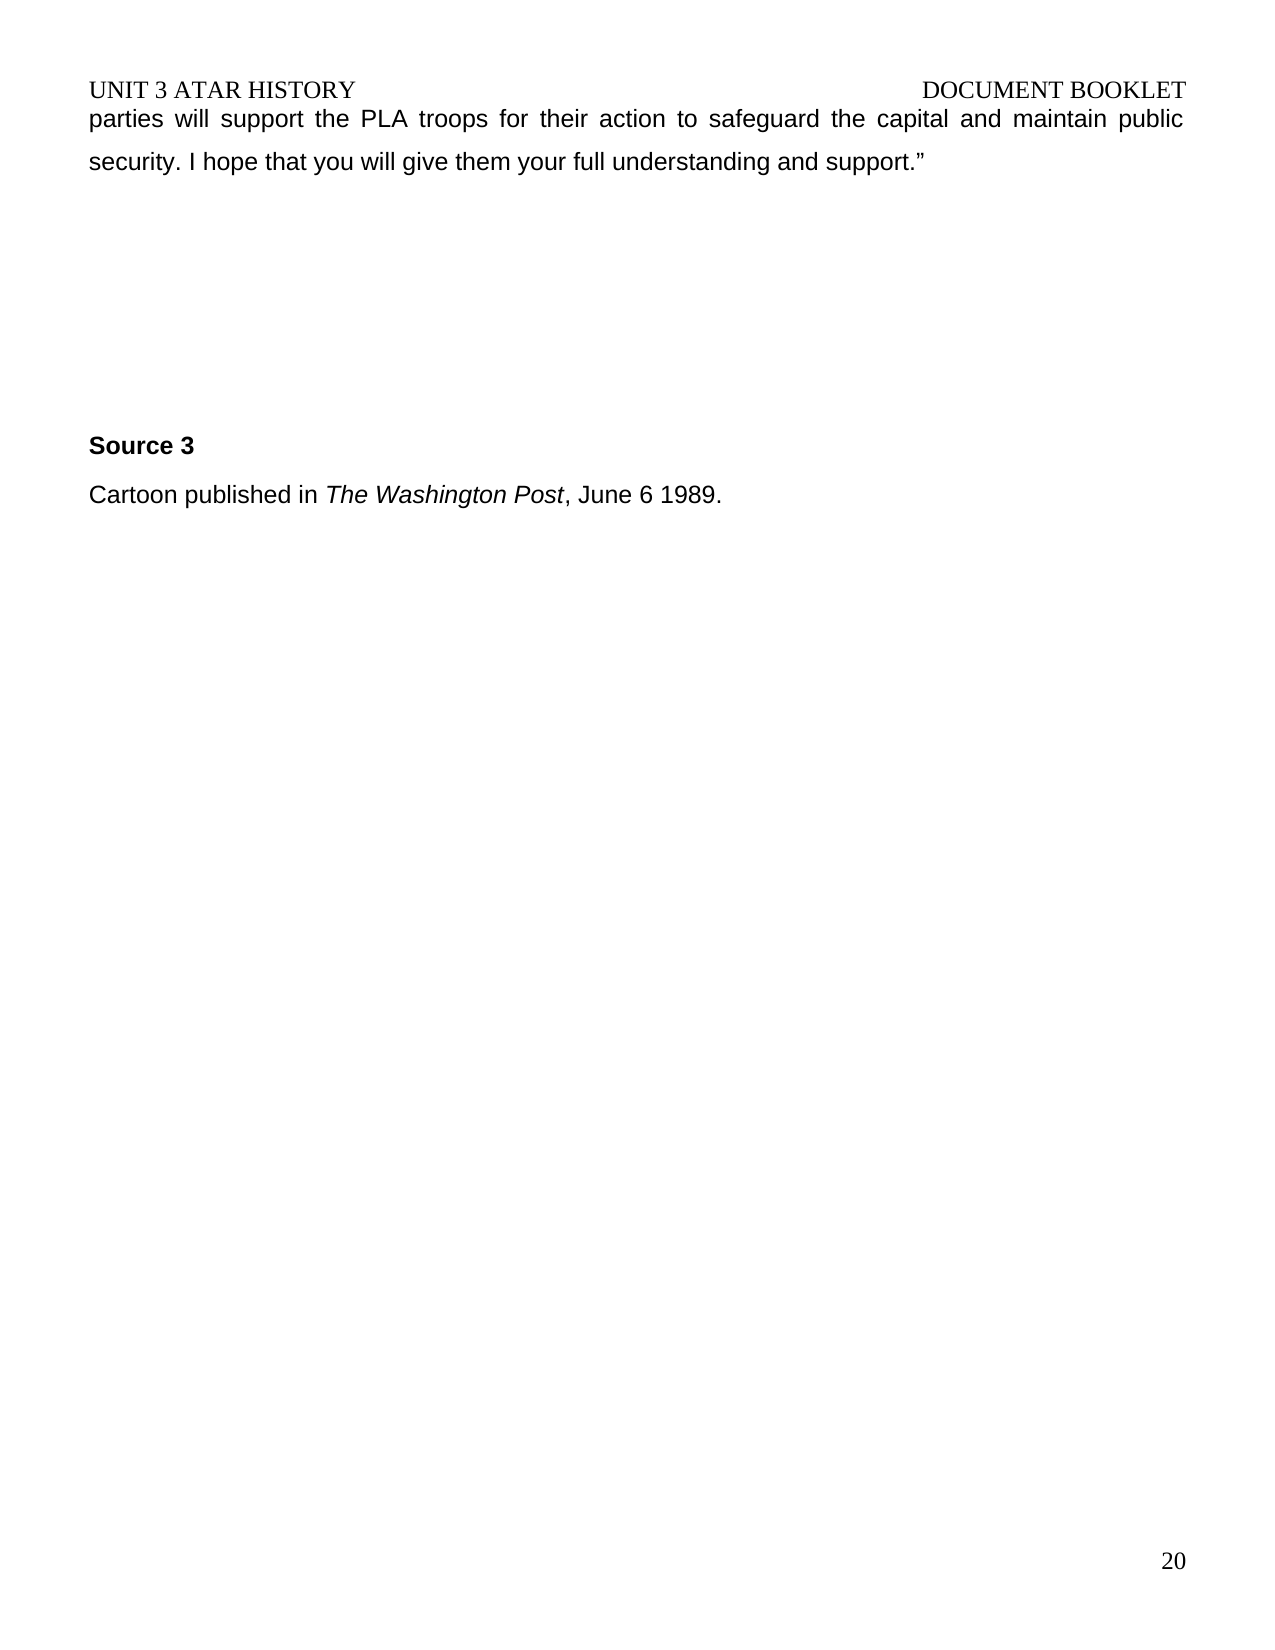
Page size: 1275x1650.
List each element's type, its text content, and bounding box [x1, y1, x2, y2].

text Cartoon published in The Washington Post, June 6 1989. [89, 480, 1186, 509]
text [89, 104, 1186, 176]
text Source 3 [89, 431, 1186, 460]
